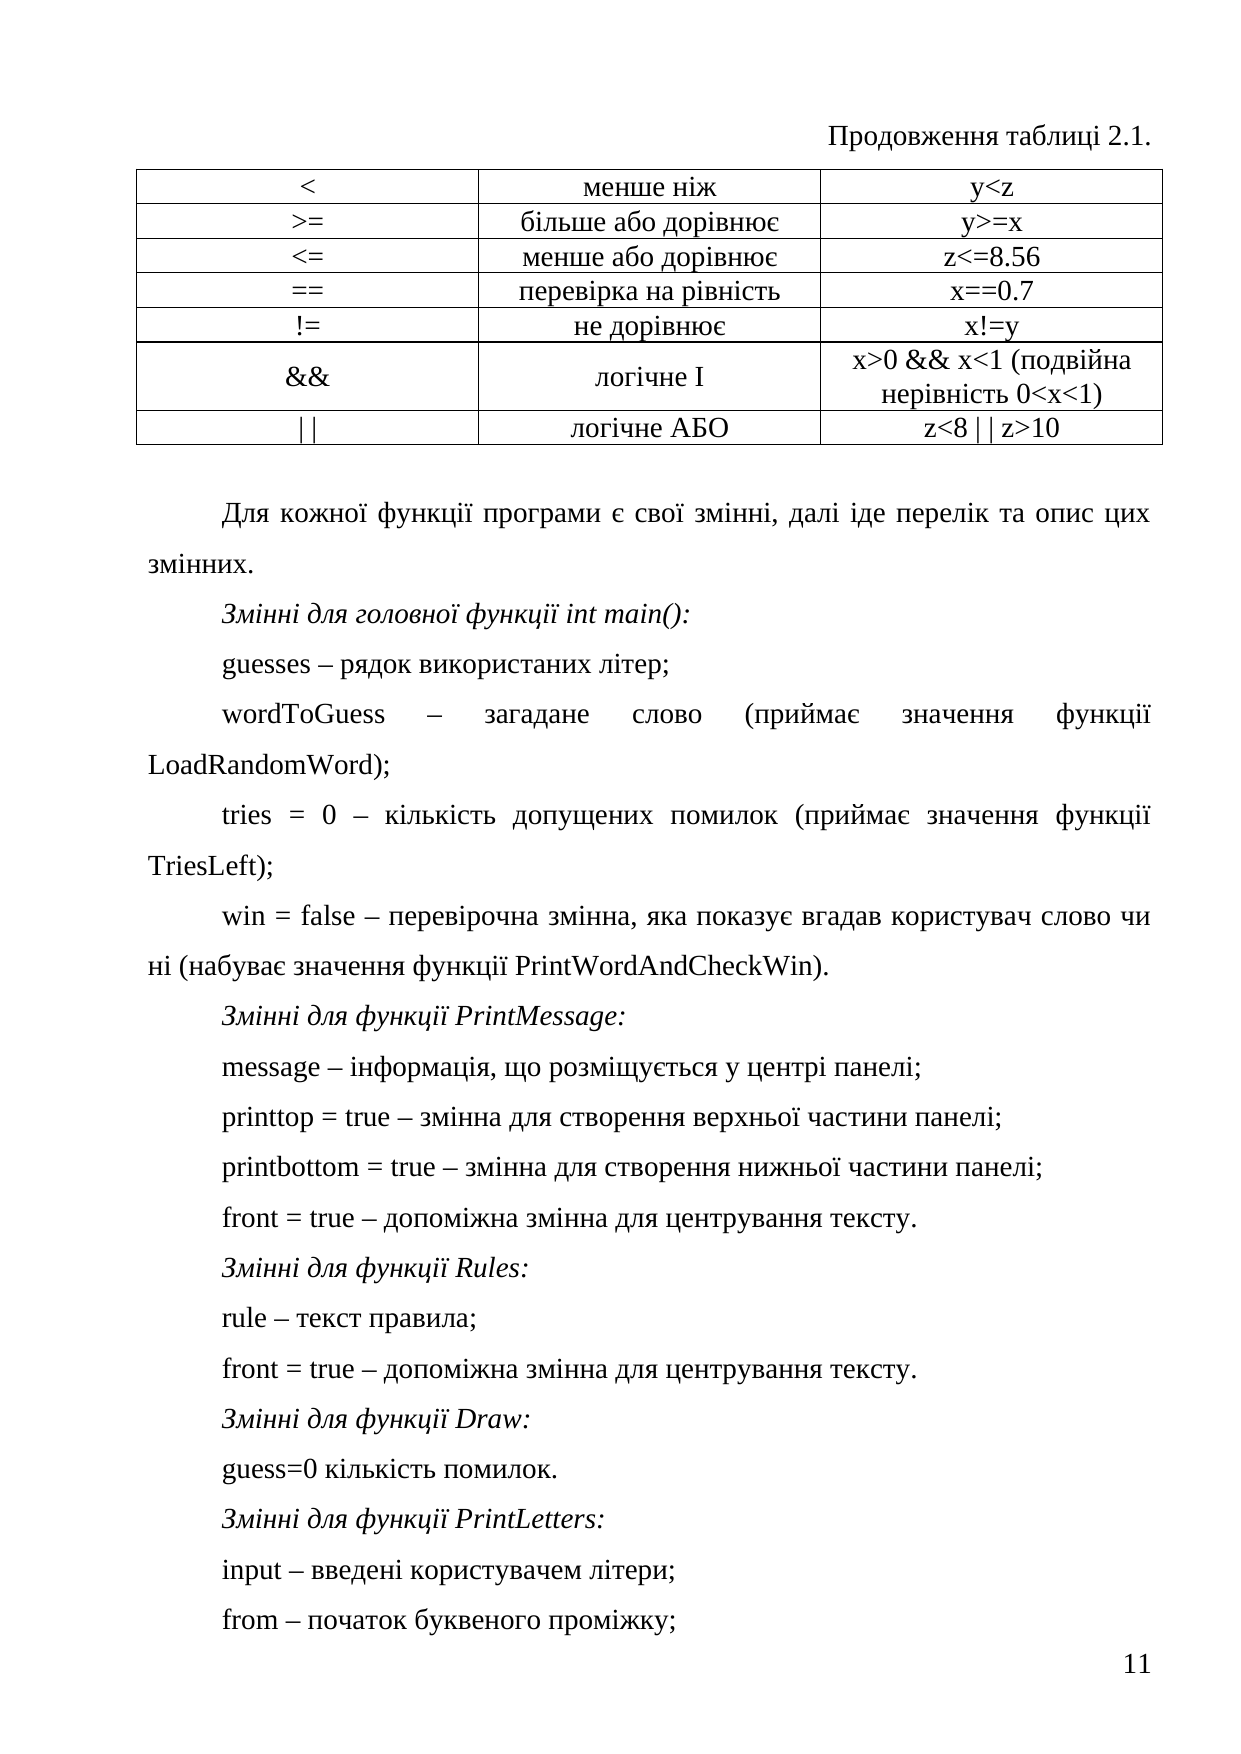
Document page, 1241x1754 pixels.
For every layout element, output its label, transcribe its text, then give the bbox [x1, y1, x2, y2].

table_cell y>=x [821, 204, 1162, 238]
table_cell z<=8.56 [821, 239, 1162, 272]
text wordToGuess – загадане слово (приймає значення функції LoadRandomWord); [148, 697, 1152, 781]
table_cell != [137, 308, 478, 341]
table_cell x!=y [821, 308, 1162, 341]
text printtop = true – змінна для створення верхньої частини панелі; [148, 1099, 1152, 1133]
table_cell | | [137, 411, 478, 444]
text Змінні для функції Rules: [148, 1250, 1152, 1284]
table_header менше ніж [479, 170, 820, 203]
table_cell <= [137, 239, 478, 272]
text Змінні для функції Draw: [148, 1401, 1152, 1434]
table_cell перевірка на рівність [479, 273, 820, 307]
table_cell x>0 && x<1 (подвійна нерівність 0<x<1) [821, 343, 1162, 409]
table_header y<z [821, 170, 1162, 203]
text win = false – перевірочна змінна, яка показує вгадав користувач слово чи ні (набуває значення функції PrintWordAndCheckWin). [148, 898, 1152, 982]
table_cell менше або дорівнює [479, 239, 820, 272]
text guess=0 кількість помилок. [148, 1451, 1152, 1485]
text input – введені користувачем літери; [148, 1552, 1152, 1586]
table_cell x==0.7 [821, 273, 1162, 307]
text rule – текст правила; [148, 1300, 1152, 1334]
text Змінні для функції PrintLetters: [148, 1502, 1152, 1535]
table_cell не дорівнює [479, 308, 820, 341]
table_cell більше або дорівнює [479, 204, 820, 238]
table_cell >= [137, 204, 478, 238]
text Змінні для функції PrintMessage: [148, 998, 1152, 1032]
text Для кожної функції програми є свої змінні, далі іде перелік та опис цих змінних. [148, 495, 1152, 579]
text printbottom = true – змінна для створення нижньої частини панелі; [148, 1149, 1152, 1183]
text from – початок буквеного проміжку; [148, 1602, 1152, 1636]
table_cell логічне АБО [479, 411, 820, 444]
table_cell && [137, 343, 478, 409]
table_cell логічне І [479, 343, 820, 409]
text guesses – рядок використаних літер; [148, 646, 1152, 680]
text Змінні для головної функції int main(): [148, 596, 1152, 629]
text Продовження таблиці 2.1. [148, 118, 1152, 152]
text tries = 0 – кількість допущених помилок (приймає значення функції TriesLeft); [148, 797, 1152, 881]
table_header < [137, 170, 478, 203]
text front = true – допоміжна змінна для центрування тексту. [148, 1200, 1152, 1233]
text front = true – допоміжна змінна для центрування тексту. [148, 1351, 1152, 1384]
table_cell == [137, 273, 478, 307]
table_cell z<8 | | z>10 [821, 411, 1162, 444]
text message – інформація, що розміщується у центрі панелі; [148, 1049, 1152, 1082]
